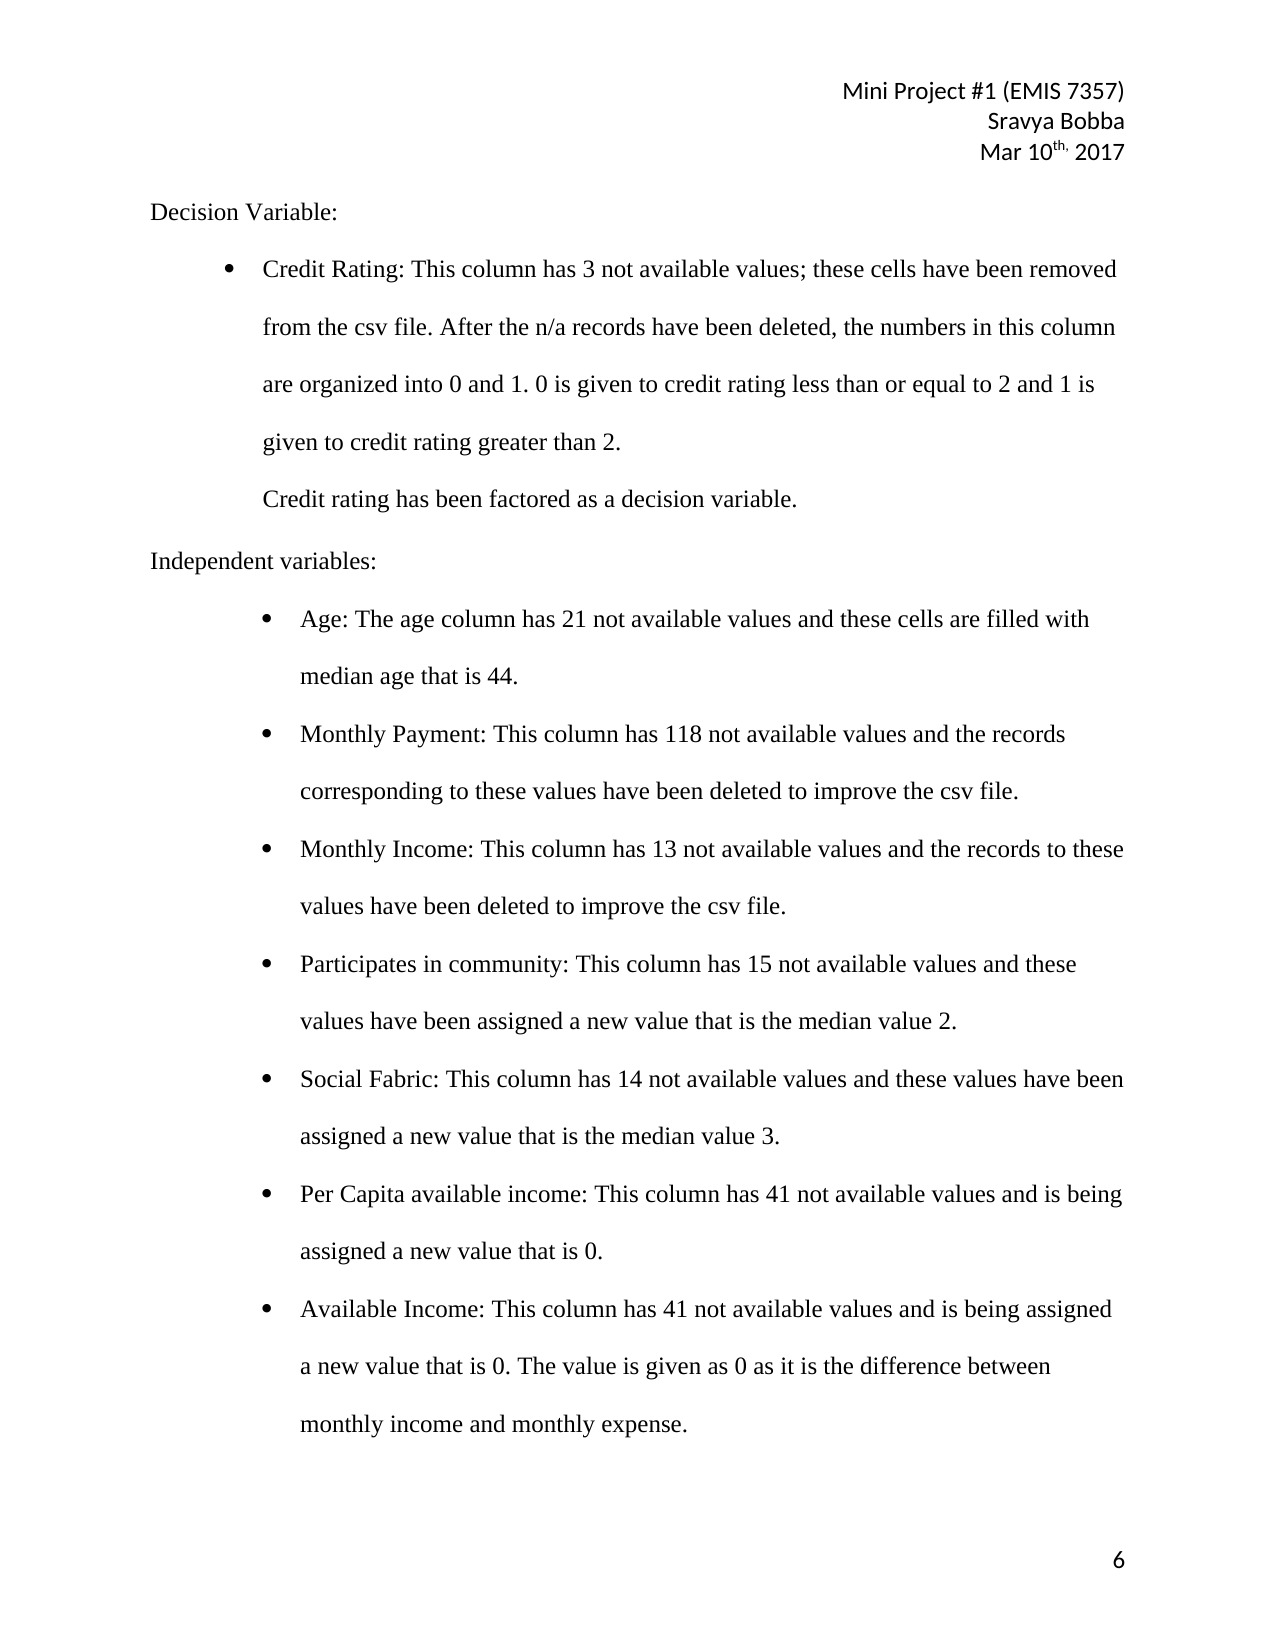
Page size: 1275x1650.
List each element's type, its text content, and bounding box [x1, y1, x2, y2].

list Age: The age column has 21 not available values and these cells are filled with median age that is 44. [262, 604, 1125, 690]
list Per Capita available income: This column has 41 not available values and is being assigned a new value that is 0. [262, 1179, 1125, 1265]
list Credit rating has been factored as a decision variable. [262, 484, 1125, 513]
list Monthly Payment: This column has 118 not available values and the records corresponding to these values have been deleted to improve the csv file. [262, 719, 1125, 805]
list Participates in community: This column has 15 not available values and these values have been assigned a new value that is the median value 2. [262, 949, 1125, 1035]
list Credit Rating: This column has 3 not available values; these cells have been removed from the csv file. After the n/a records have been deleted, the numbers in this column are organized into 0 and 1. 0 is given to credit rating less than or equal to 2 and 1 is given to credit rating greater than 2. [225, 254, 1125, 456]
list Social Fabric: This column has 14 not available values and these values have been assigned a new value that is the median value 3. [262, 1064, 1125, 1150]
list Monthly Income: This column has 13 not available values and the records to these values have been deleted to improve the csv file. [262, 834, 1125, 920]
subtitle Decision Variable: [150, 197, 1125, 226]
subtitle Independent variables: [150, 546, 1125, 575]
list Available Income: This column has 41 not available values and is being assigned a new value that is 0. The value is given as 0 as it is the difference between monthly income and monthly expense. [262, 1294, 1125, 1437]
